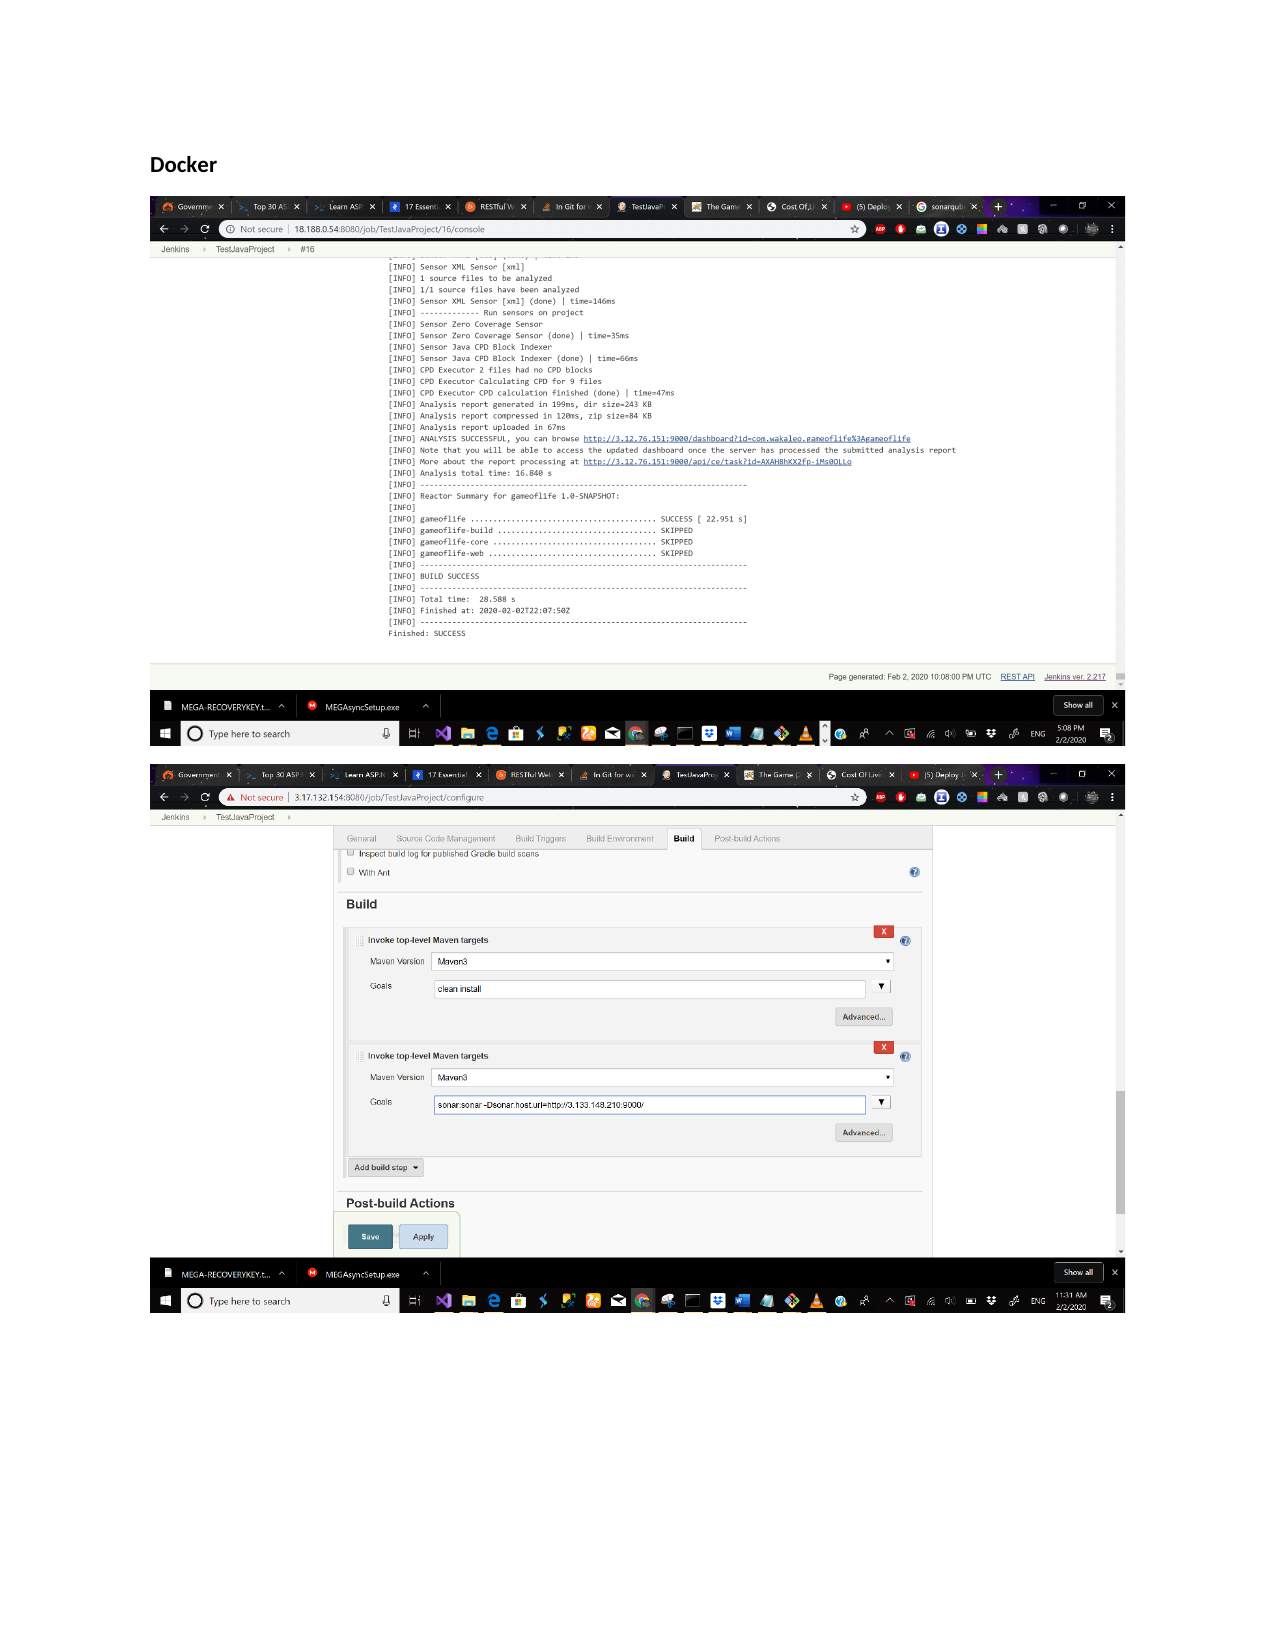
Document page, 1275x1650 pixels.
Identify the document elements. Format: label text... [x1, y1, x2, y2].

picture [150, 764, 1125, 1313]
picture [150, 196, 1125, 746]
text Docker [150, 150, 1125, 178]
